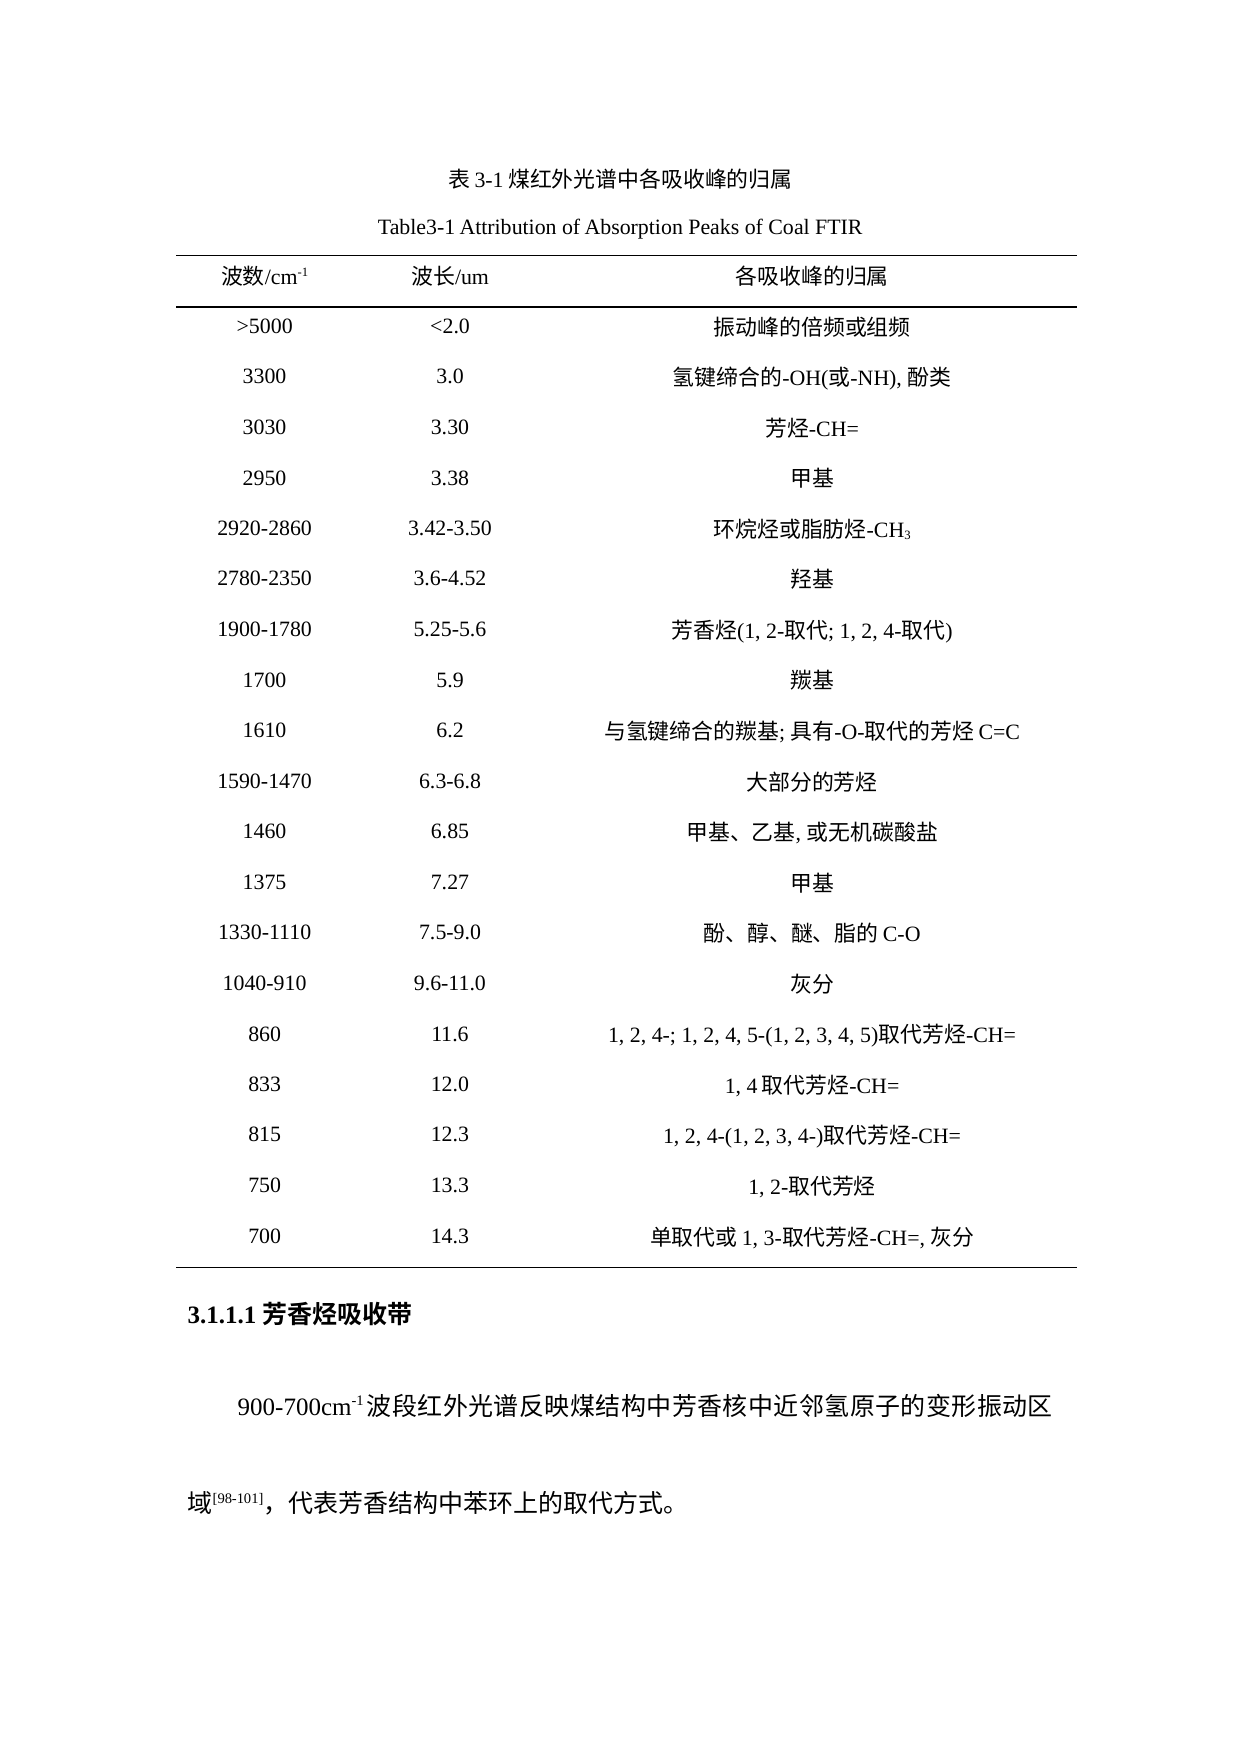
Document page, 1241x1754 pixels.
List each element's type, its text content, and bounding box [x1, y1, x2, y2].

table_cell 3.38 [353, 458, 547, 509]
text Table3-1 Attribution of Absorption Peaks of Coal FTIR [187, 210, 1053, 243]
table_cell 单取代或1, 3-取代芳烃-CH=, 灰分 [547, 1216, 1077, 1267]
table_cell 1330-1110 [176, 913, 352, 963]
table_cell 3.30 [353, 408, 547, 458]
table_cell 灰分 [547, 963, 1077, 1014]
table_cell 2780-2350 [176, 559, 352, 609]
table_cell 3.0 [353, 357, 547, 408]
table_cell 芳烃-CH= [547, 408, 1077, 458]
table_cell 芳香烃(1, 2-取代; 1, 2, 4-取代) [547, 609, 1077, 660]
table_cell >5000 [176, 308, 352, 357]
table_cell 3.6-4.52 [353, 559, 547, 609]
table_cell 3030 [176, 408, 352, 458]
table_header 各吸收峰的归属 [547, 256, 1077, 306]
table_cell 1610 [176, 711, 352, 762]
table_cell 9.6-11.0 [353, 963, 547, 1014]
table_cell 1040-910 [176, 963, 352, 1014]
table_cell 大部分的芳烃 [547, 762, 1077, 812]
table_cell 2920-2860 [176, 509, 352, 559]
table_cell 酚、醇、醚、脂的C-O [547, 913, 1077, 963]
table_cell 1375 [176, 862, 352, 913]
table_cell 振动峰的倍频或组频 [547, 308, 1077, 357]
table_cell 1, 2, 4-; 1, 2, 4, 5-(1, 2, 3, 4, 5)取代芳烃-CH= [547, 1014, 1077, 1064]
table_header 波长/um [353, 256, 547, 306]
table_cell 1, 2-取代芳烃 [547, 1166, 1077, 1216]
table_cell 833 [176, 1065, 352, 1115]
text 表3-1煤红外光谱中各吸收峰的归属 [187, 162, 1053, 194]
table_cell 7.27 [353, 862, 547, 913]
table_cell 5.9 [353, 660, 547, 711]
table_cell 甲基 [547, 862, 1077, 913]
table_cell 860 [176, 1014, 352, 1064]
table_cell 甲基 [547, 458, 1077, 509]
table_cell 1590-1470 [176, 762, 352, 812]
table_cell 环烷烃或脂肪烃-CH3 [547, 509, 1077, 559]
table_cell 6.3-6.8 [353, 762, 547, 812]
table_cell 氢键缔合的-OH(或-NH), 酚类 [547, 357, 1077, 408]
table_cell 12.0 [353, 1065, 547, 1115]
table_cell 2950 [176, 458, 352, 509]
table_cell 6.2 [353, 711, 547, 762]
table_cell 7.5-9.0 [353, 913, 547, 963]
table_cell 13.3 [353, 1166, 547, 1216]
table_cell 700 [176, 1216, 352, 1267]
table_cell 1, 2, 4-(1, 2, 3, 4-)取代芳烃-CH= [547, 1115, 1077, 1166]
table_header 波数/cm-1 [176, 256, 352, 306]
text 3.1.1.1 芳香烃吸收带 [187, 1281, 1053, 1346]
table_cell <2.0 [353, 308, 547, 357]
table_cell 羟基 [547, 559, 1077, 609]
table_cell 815 [176, 1115, 352, 1166]
table_cell 14.3 [353, 1216, 547, 1267]
table_cell 甲基、乙基, 或无机碳酸盐 [547, 812, 1077, 862]
table_cell 750 [176, 1166, 352, 1216]
table_cell 羰基 [547, 660, 1077, 711]
table_cell 6.85 [353, 812, 547, 862]
text 900-700cm-1波段红外光谱反映煤结构中芳香核中近邻氢原子的变形振动区域[98-101]，代表芳香结构中苯环上的取代方式。 [187, 1372, 1053, 1534]
table_cell 11.6 [353, 1014, 547, 1064]
table_cell 1700 [176, 660, 352, 711]
table_cell 1900-1780 [176, 609, 352, 660]
table_cell 与氢键缔合的羰基; 具有-O-取代的芳烃C=C [547, 711, 1077, 762]
table_cell 12.3 [353, 1115, 547, 1166]
table_cell 1460 [176, 812, 352, 862]
table_cell 3300 [176, 357, 352, 408]
table_cell 5.25-5.6 [353, 609, 547, 660]
table_cell 3.42-3.50 [353, 509, 547, 559]
table_cell 1, 4取代芳烃-CH= [547, 1065, 1077, 1115]
